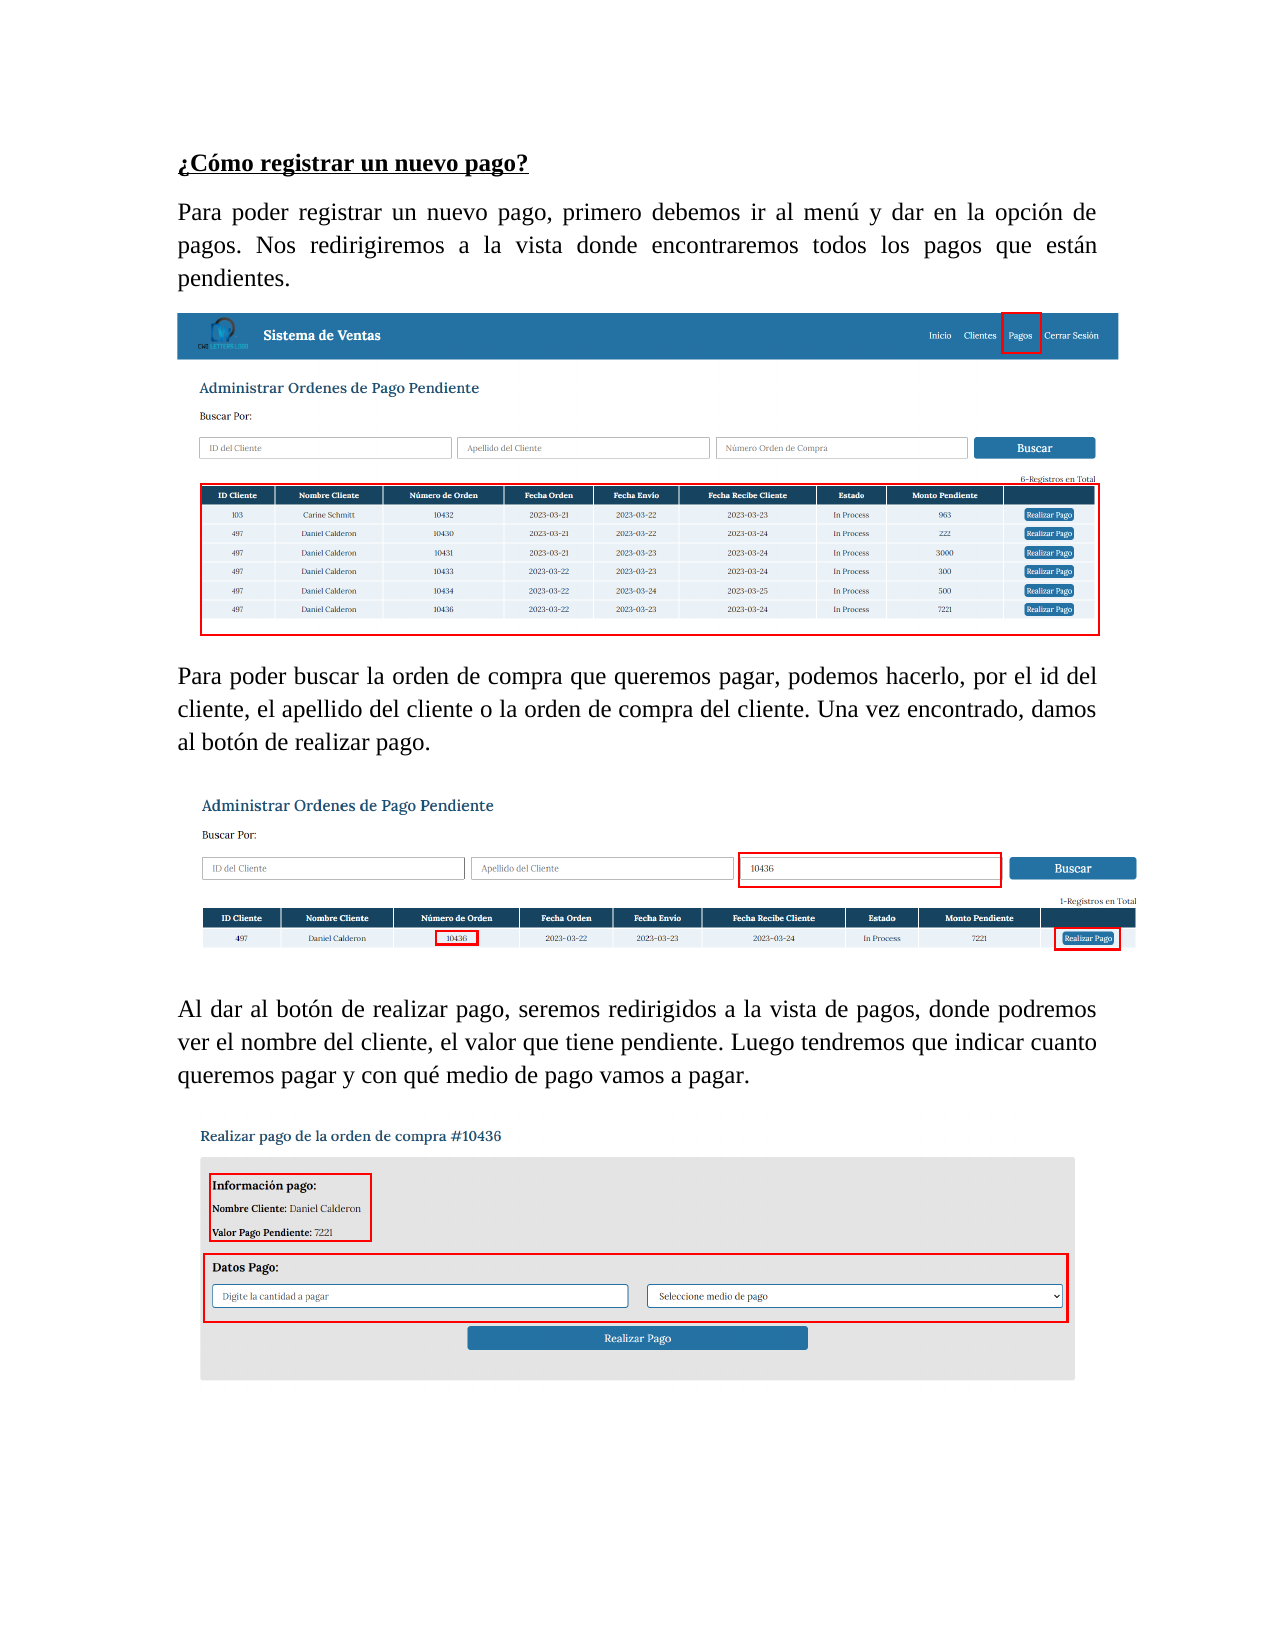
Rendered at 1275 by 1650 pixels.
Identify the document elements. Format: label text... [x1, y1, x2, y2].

text Para poder registrar un nuevo pago, primero debemos ir al menú y dar en la opción de pagos. Nos redirigiremos a la vista donde encontraremos todos los pagos que están pendientes. [177, 197, 1098, 292]
picture [1004, 314, 1040, 352]
text Para poder buscar la orden de compra que queremos pagar, podemos hacerlo, por el id del cliente, el apellido del cliente o la orden de compra del cliente. Una vez encontrado, damos al botón de realizar pago. [177, 661, 1098, 756]
picture [177, 1110, 1098, 1393]
text Al dar al botón de realizar pago, seremos redirigidos a la vista de pagos, donde podremos ver el nombre del cliente, el valor que tiene pendiente. Luego tendremos que indicar cuanto queremos pagar y con qué medio de pago vamos a pagar. [177, 994, 1098, 1089]
picture [177, 777, 1161, 974]
picture [177, 313, 1119, 641]
text ¿Cómo registrar un nuevo pago? [177, 148, 1098, 176]
